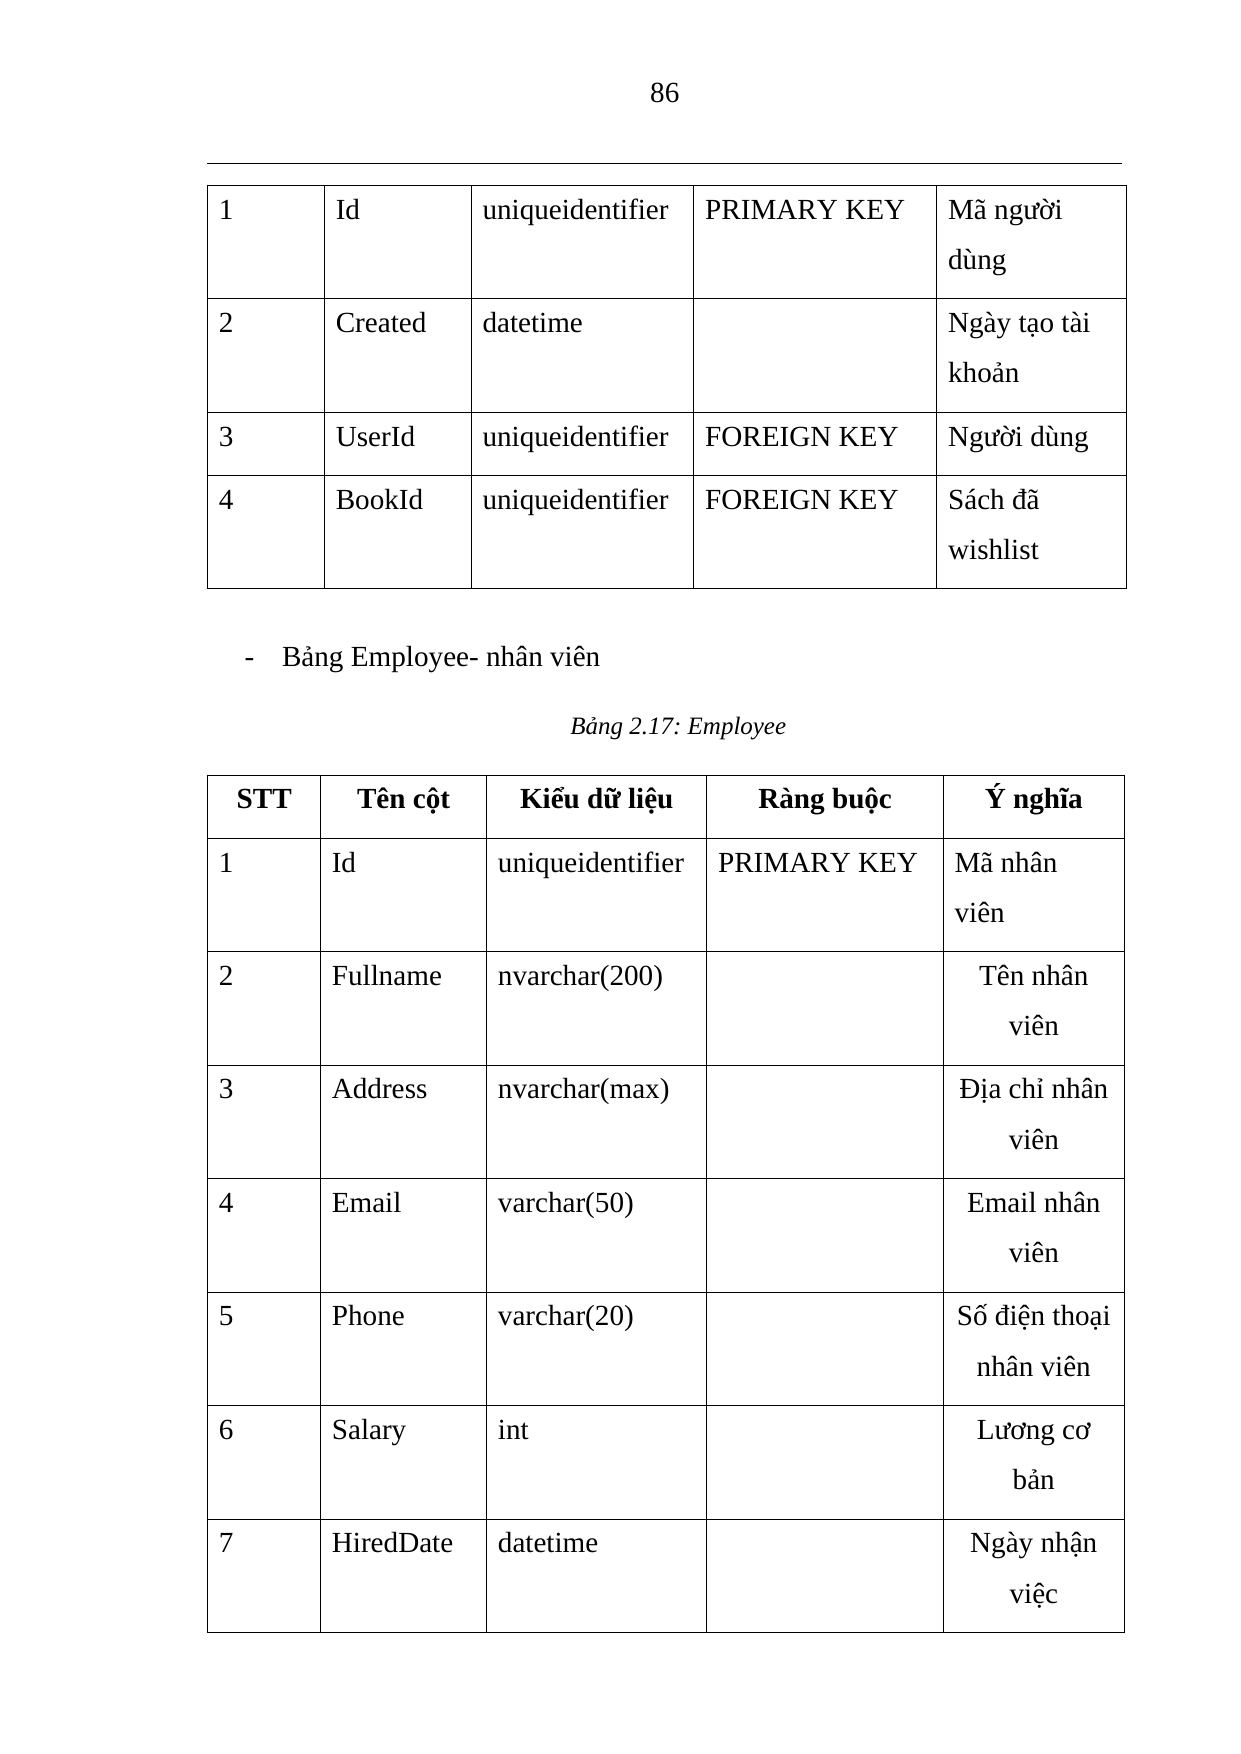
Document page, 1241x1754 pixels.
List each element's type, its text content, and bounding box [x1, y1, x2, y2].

table_cell Địa chỉ nhân viên [944, 1066, 1124, 1178]
table_cell int [487, 1406, 706, 1518]
table_cell 3 [208, 1066, 320, 1178]
table_cell [707, 952, 943, 1065]
table_cell HiredDate [321, 1520, 486, 1632]
table_cell Sách đã wishlist [937, 476, 1126, 588]
table_cell 5 [208, 1293, 320, 1405]
table_cell Fullname [321, 952, 486, 1065]
table_cell [694, 299, 936, 412]
table_cell 1 [208, 839, 320, 951]
table_cell [707, 1406, 943, 1518]
table_header Ràng buộc [707, 776, 943, 838]
table_cell Tên nhân viên [944, 952, 1124, 1065]
table_cell 4 [208, 1179, 320, 1292]
table_cell UserId [325, 413, 471, 475]
table_cell 3 [208, 413, 324, 475]
table_cell FOREIGN KEY [694, 476, 936, 588]
table_cell Address [321, 1066, 486, 1178]
table_cell [707, 1179, 943, 1292]
table_cell 4 [208, 476, 324, 588]
table_header Kiểu dữ liệu [487, 776, 706, 838]
table_cell datetime [487, 1520, 706, 1632]
table_cell nvarchar(200) [487, 952, 706, 1065]
table_cell Email nhân viên [944, 1179, 1124, 1292]
table_cell Phone [321, 1293, 486, 1405]
table_cell 2 [208, 952, 320, 1065]
table_cell 1 [208, 186, 324, 298]
table_cell uniqueidentifier [472, 413, 693, 475]
table_cell Email [321, 1179, 486, 1292]
table_cell [707, 1520, 943, 1632]
table_header STT [208, 776, 320, 838]
table_cell Ngày tạo tài khoản [937, 299, 1126, 412]
table_cell varchar(20) [487, 1293, 706, 1405]
table_cell FOREIGN KEY [694, 413, 936, 475]
table_cell BookId [325, 476, 471, 588]
table_cell uniqueidentifier [472, 476, 693, 588]
table_cell Lương cơ bản [944, 1406, 1124, 1518]
table_cell Số điện thoại nhân viên [944, 1293, 1124, 1405]
table_cell 6 [208, 1406, 320, 1518]
table_cell Mã nhân viên [944, 839, 1124, 951]
table_header Ý nghĩa [944, 776, 1124, 838]
table_cell 2 [208, 299, 324, 412]
table_cell datetime [472, 299, 693, 412]
table_cell uniqueidentifier [487, 839, 706, 951]
table_cell PRIMARY KEY [707, 839, 943, 951]
table_cell Ngày nhận việc [944, 1520, 1124, 1632]
list Bảng Employee- nhân viên [244, 639, 1122, 673]
table_cell Id [325, 186, 471, 298]
table_cell nvarchar(max) [487, 1066, 706, 1178]
table_cell varchar(50) [487, 1179, 706, 1292]
table_cell Created [325, 299, 471, 412]
table_cell [707, 1293, 943, 1405]
table_header Tên cột [321, 776, 486, 838]
table_cell 7 [208, 1520, 320, 1632]
table_cell Salary [321, 1406, 486, 1518]
table_cell Mã người dùng [937, 186, 1126, 298]
table_cell Id [321, 839, 486, 951]
table_cell uniqueidentifier [472, 186, 693, 298]
table_cell PRIMARY KEY [694, 186, 936, 298]
table_cell Người dùng [937, 413, 1126, 475]
table_cell [707, 1066, 943, 1178]
